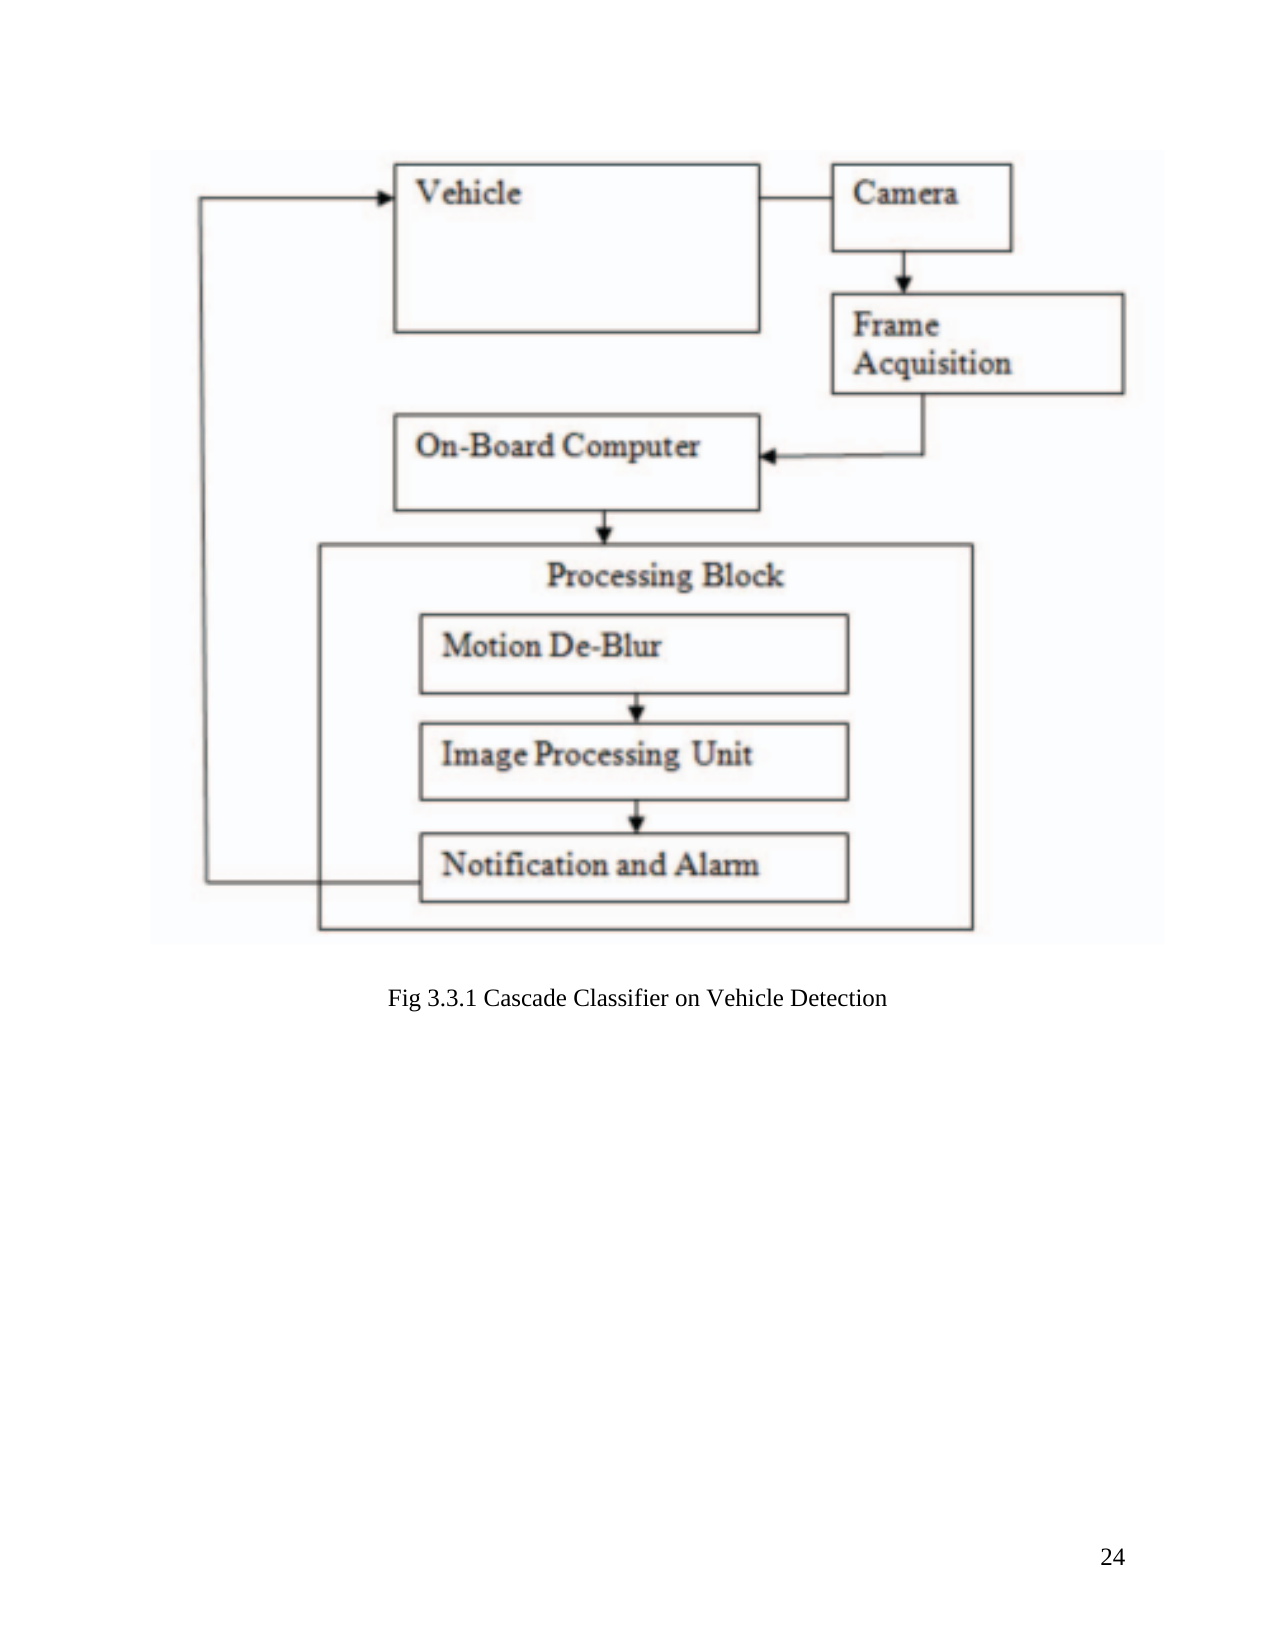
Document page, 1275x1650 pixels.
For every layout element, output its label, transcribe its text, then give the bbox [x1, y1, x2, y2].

picture [150, 150, 1165, 947]
text Fig 3.3.1 Cascade Classifier on Vehicle Detection [150, 983, 1125, 1012]
